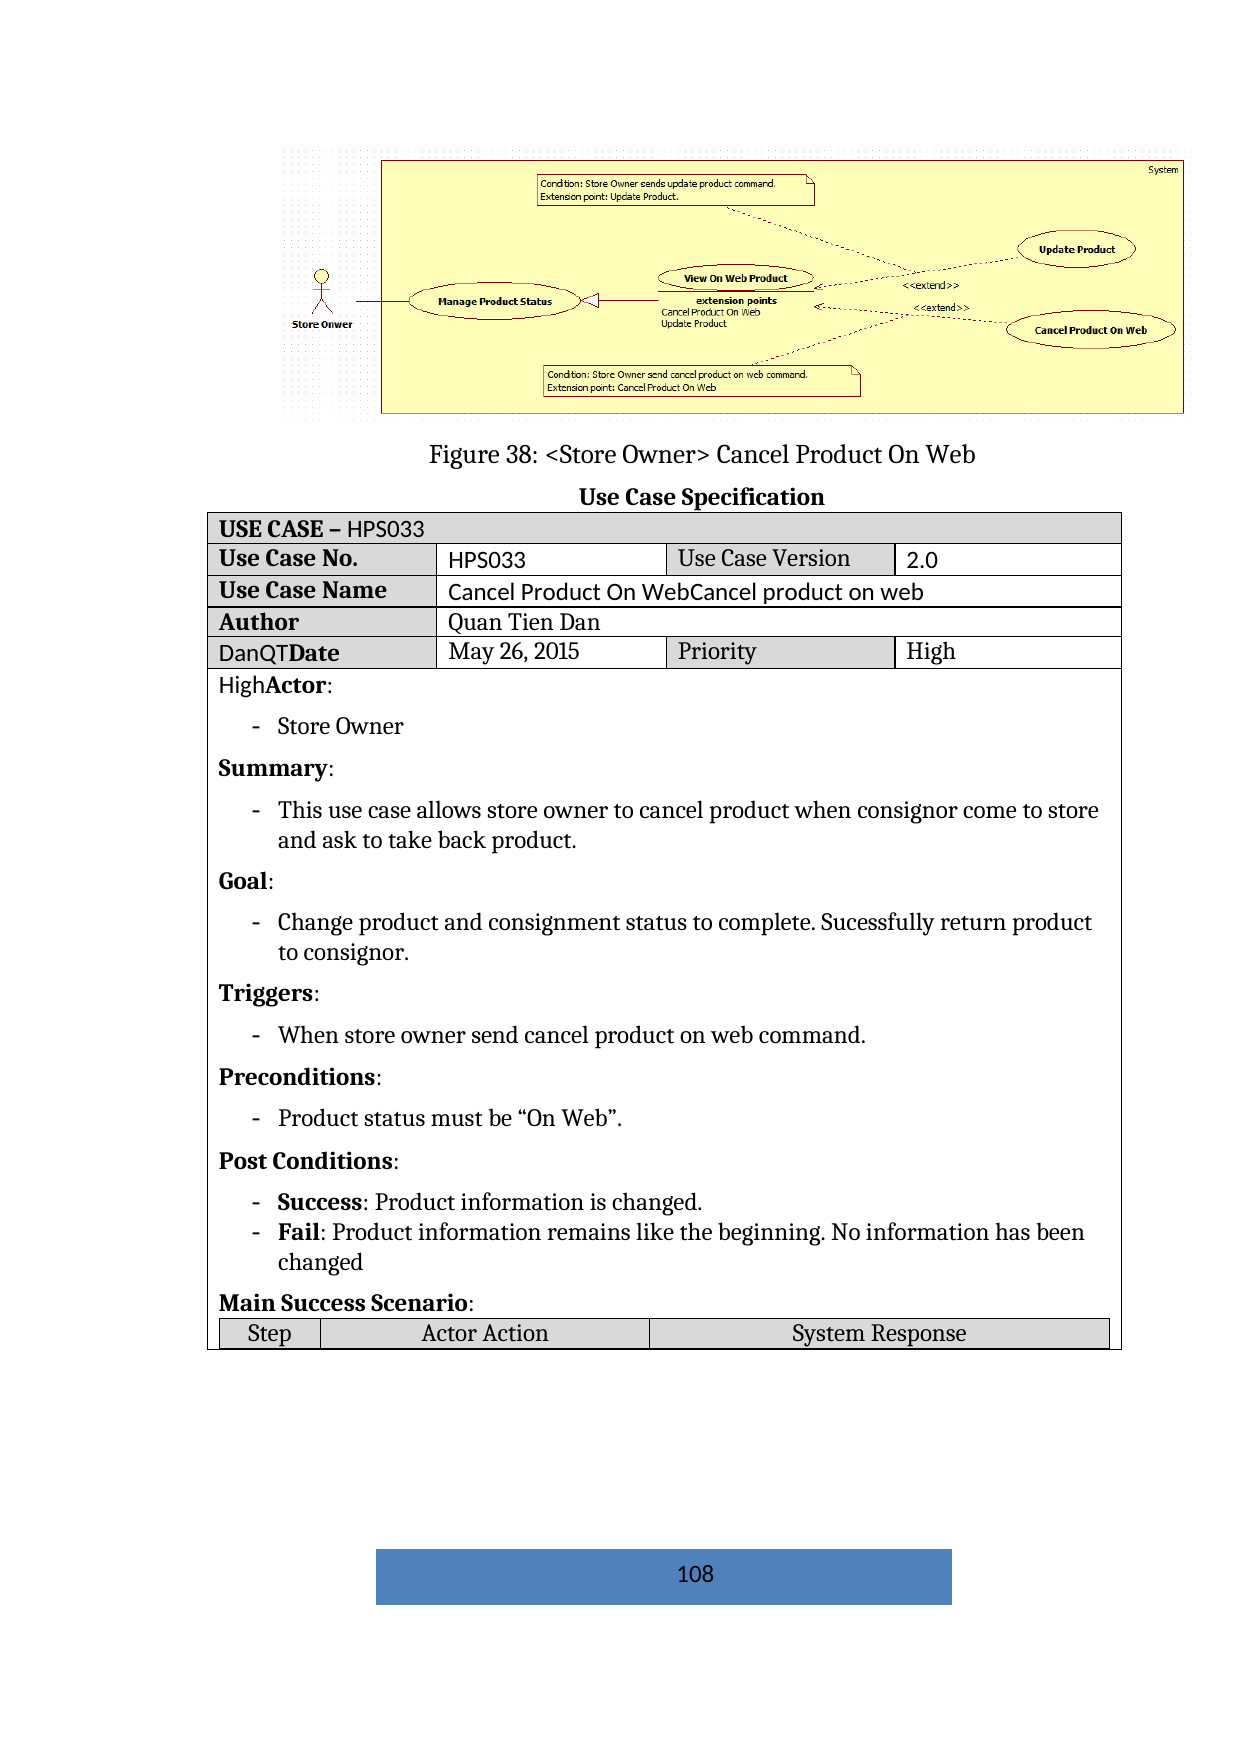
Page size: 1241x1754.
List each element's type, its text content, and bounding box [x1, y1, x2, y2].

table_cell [208, 669, 1121, 1349]
table_cell Use Case Version [667, 544, 894, 575]
table_cell Priority [667, 637, 894, 668]
table_cell Use Case Name [208, 576, 436, 606]
text Figure 38: <Store Owner> [428, 439, 1122, 471]
table_cell Use Case No. [208, 544, 436, 575]
table_cell Author [208, 608, 436, 636]
table_cell [437, 576, 1121, 606]
picture [282, 147, 1197, 427]
list Use Case Specification [282, 483, 1122, 512]
table_header USE CASE – [208, 513, 1121, 543]
table_cell Date [208, 637, 436, 668]
